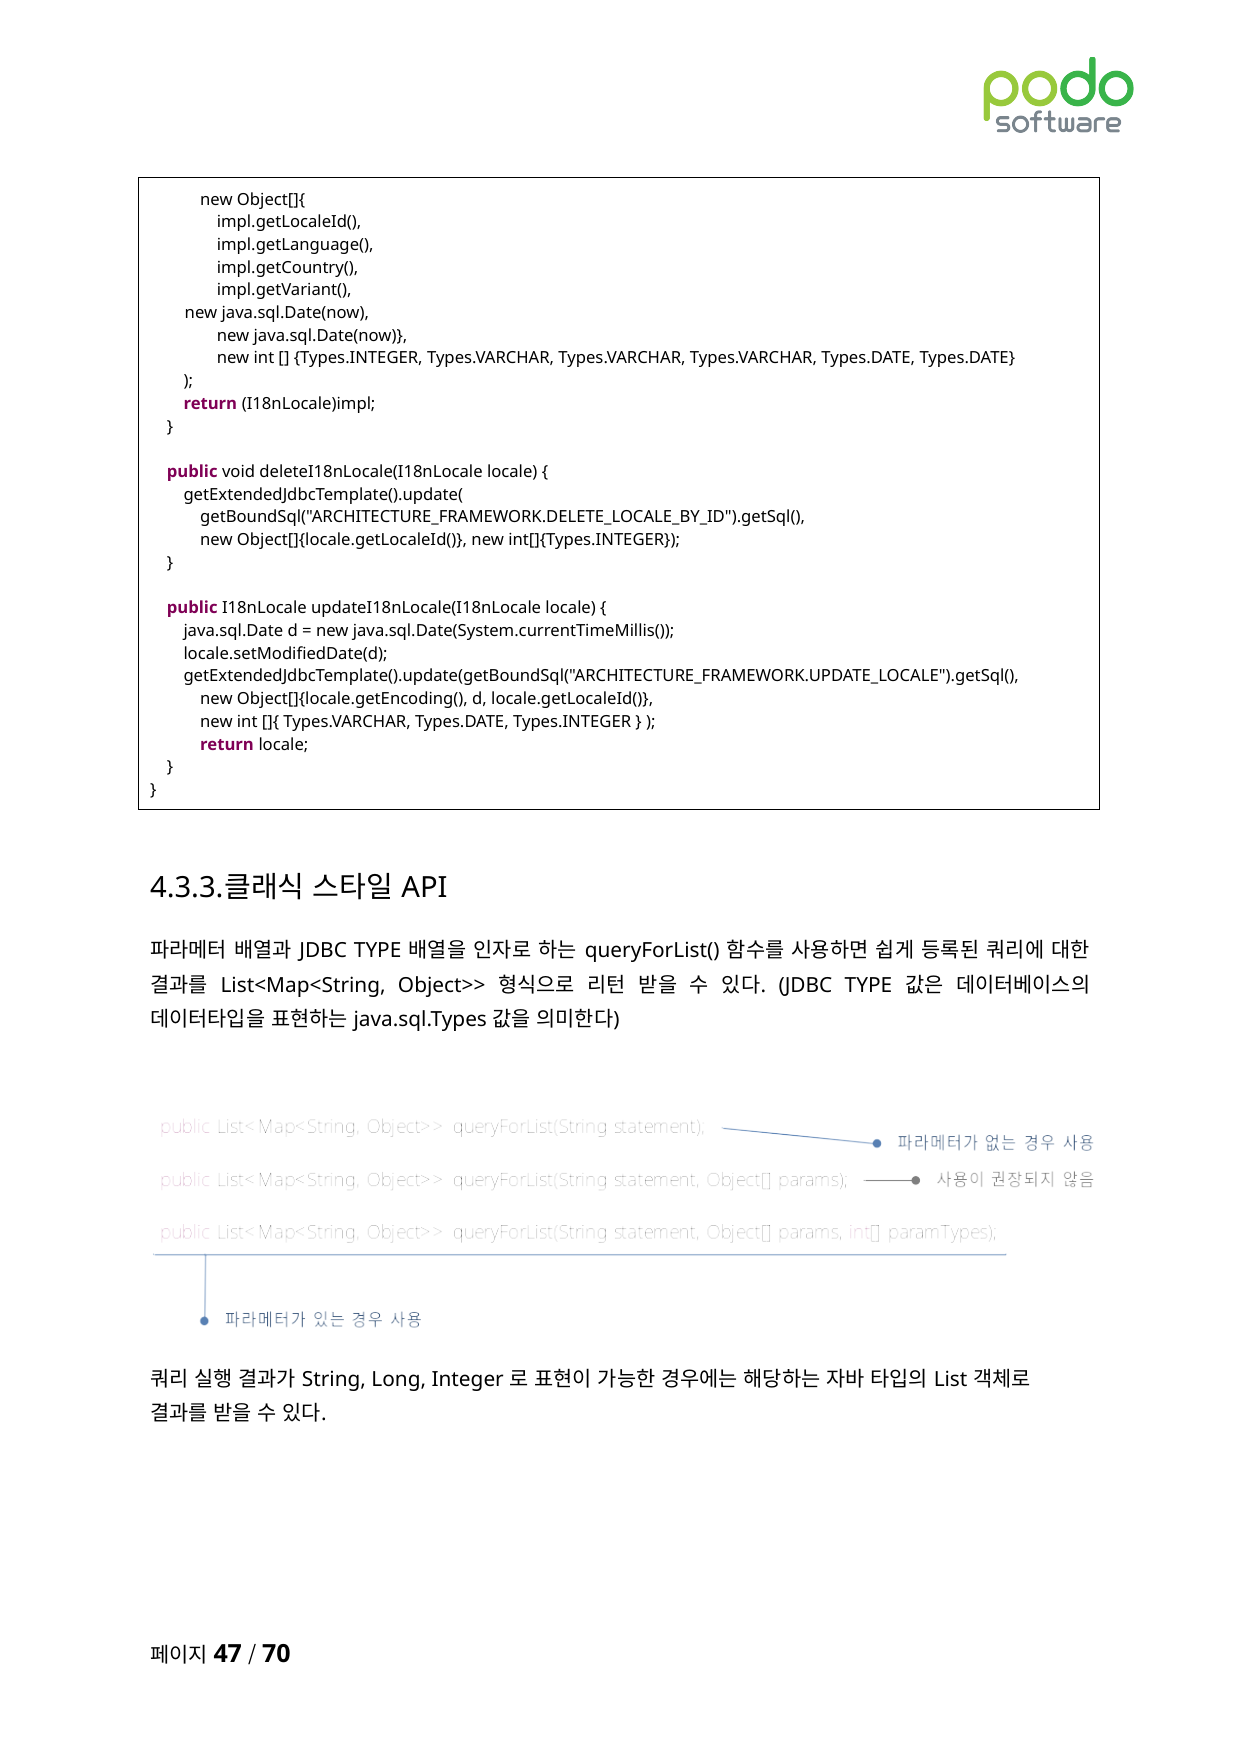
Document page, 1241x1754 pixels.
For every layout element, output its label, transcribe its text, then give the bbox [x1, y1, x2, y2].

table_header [139, 178, 1099, 809]
subtitle 클래식 스타일 API [150, 863, 1090, 906]
picture [983, 57, 1134, 133]
text 쿼리 실행 결과가 String, Long, Integer 로 표현이 가능한 경우에는 해당하는 자바 타입의 List 객체로 결과를 받을 수 있다. [150, 1362, 1090, 1427]
text 파라메터 배열과 JDBC TYPE 배열을 인자로 하는 queryForList() 함수를 사용하면 쉽게 등록된 쿼리에 대한 결과를 List<Map<String, Object>> 형식으로 리턴 받을 수 있다. (JDBC TYPE 값은 데이터베이스의 데이터타입을 표현하는 java.sql.Types 값을 의미한다) [150, 933, 1090, 1033]
